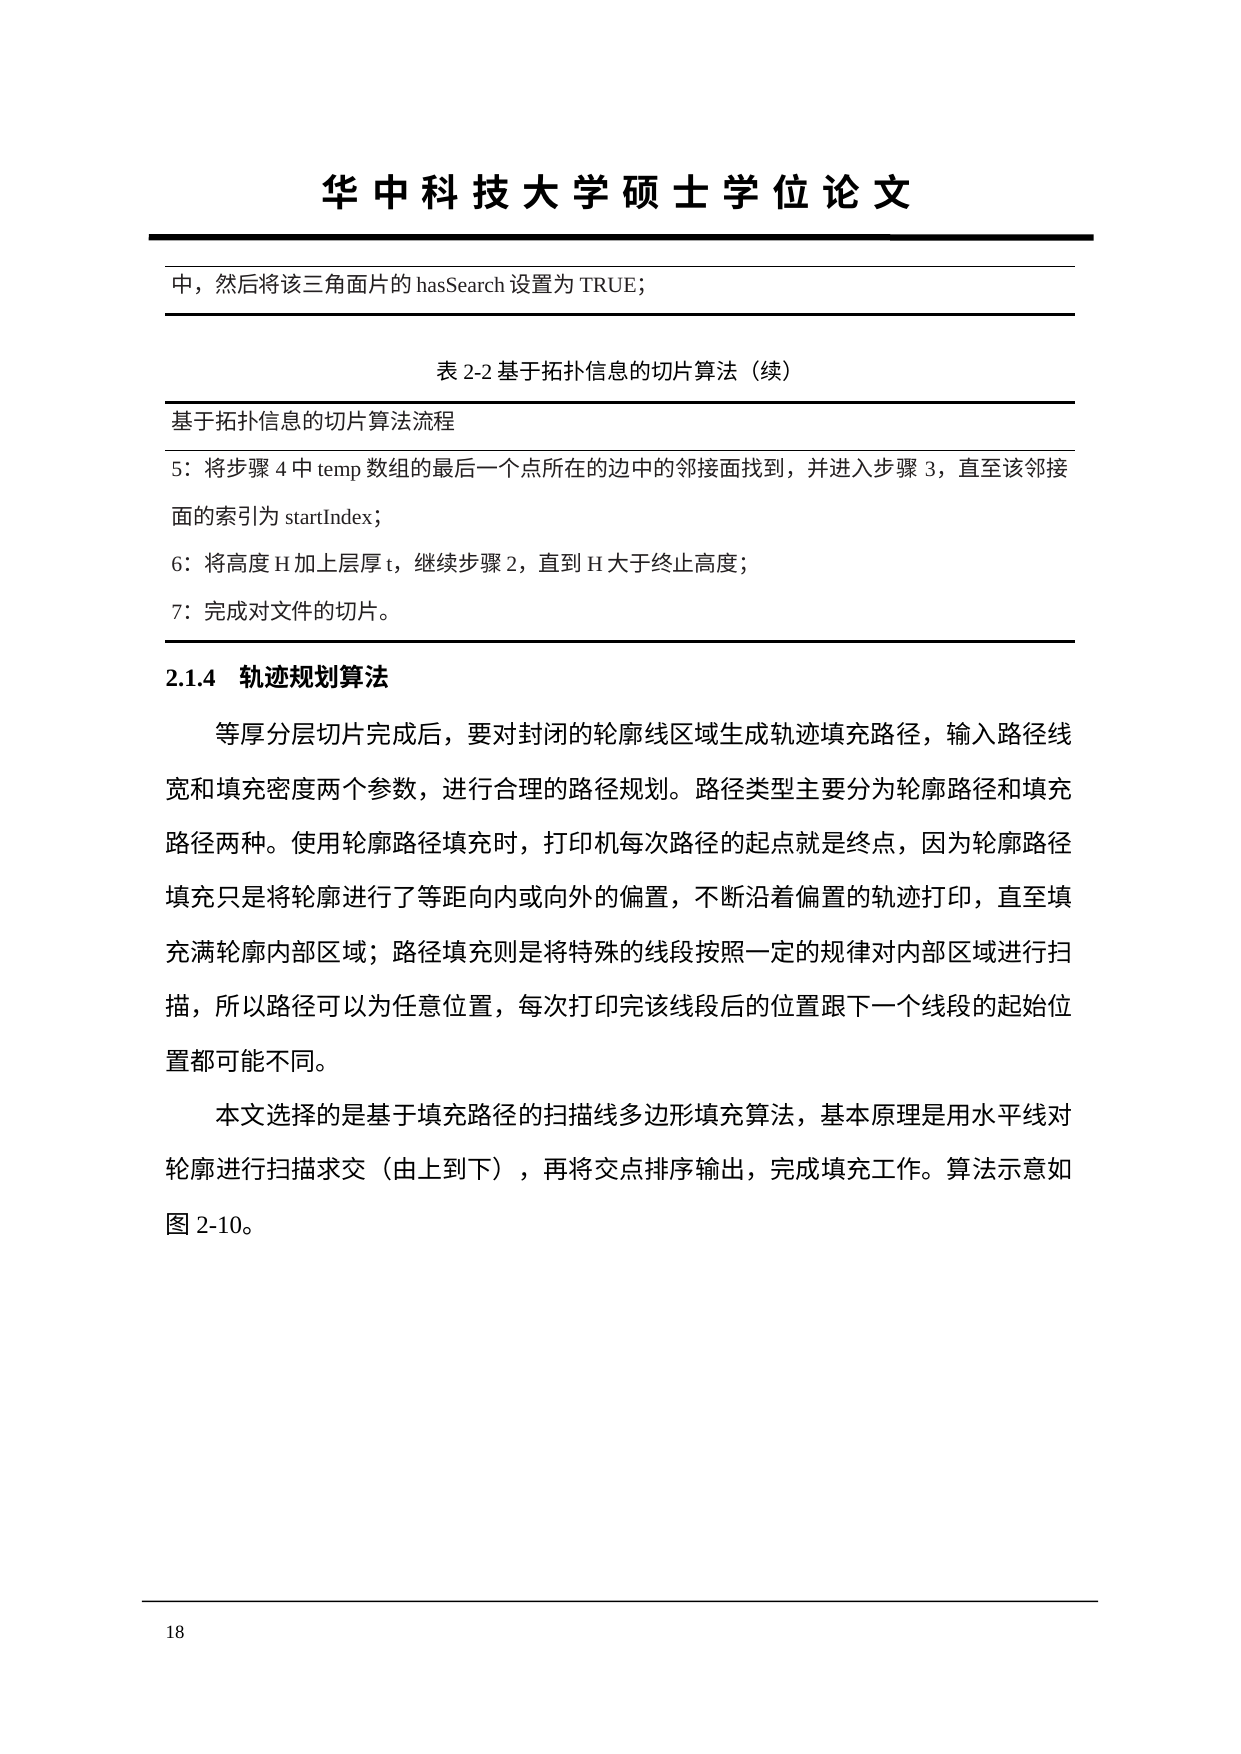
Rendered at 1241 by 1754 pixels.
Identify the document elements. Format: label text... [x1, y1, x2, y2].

subtitle 轨迹规划算法 [165, 657, 1075, 694]
table_cell 5：将步骤4中temp数组的最后一个点所在的边中的邻接面找到，并进入步骤3，直至该邻接面的索引为startIndex； 6：将高度H加上层厚t，继续步骤2，直到H大于终止高度； 7：完成对文件的切片。 [165, 451, 1075, 640]
text 等厚分层切片完成后，要对封闭的轮廓线区域生成轨迹填充路径，输入路径线宽和填充密度两个参数，进行合理的路径规划。路径类型主要分为轮廓路径和填充路径两种。使用轮廓路径填充时，打印机每次路径的起点就是终点，因为轮廓路径填充只是将轮廓进行了等距向内或向外的偏置，不断沿着偏置的轨迹打印，直至填充满轮廓内部区域；路径填充则是将特殊的线段按照一定的规律对内部区域进行扫描，所以路径可以为任意位置，每次打印完该线段后的位置跟下一个线段的起始位置都可能不同。 [165, 715, 1075, 1077]
text 表 2-2 基于拓扑信息的切片算法（续） [165, 354, 1075, 385]
table_header 基于拓扑信息的切片算法流程 [165, 404, 1075, 450]
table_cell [165, 267, 1075, 313]
